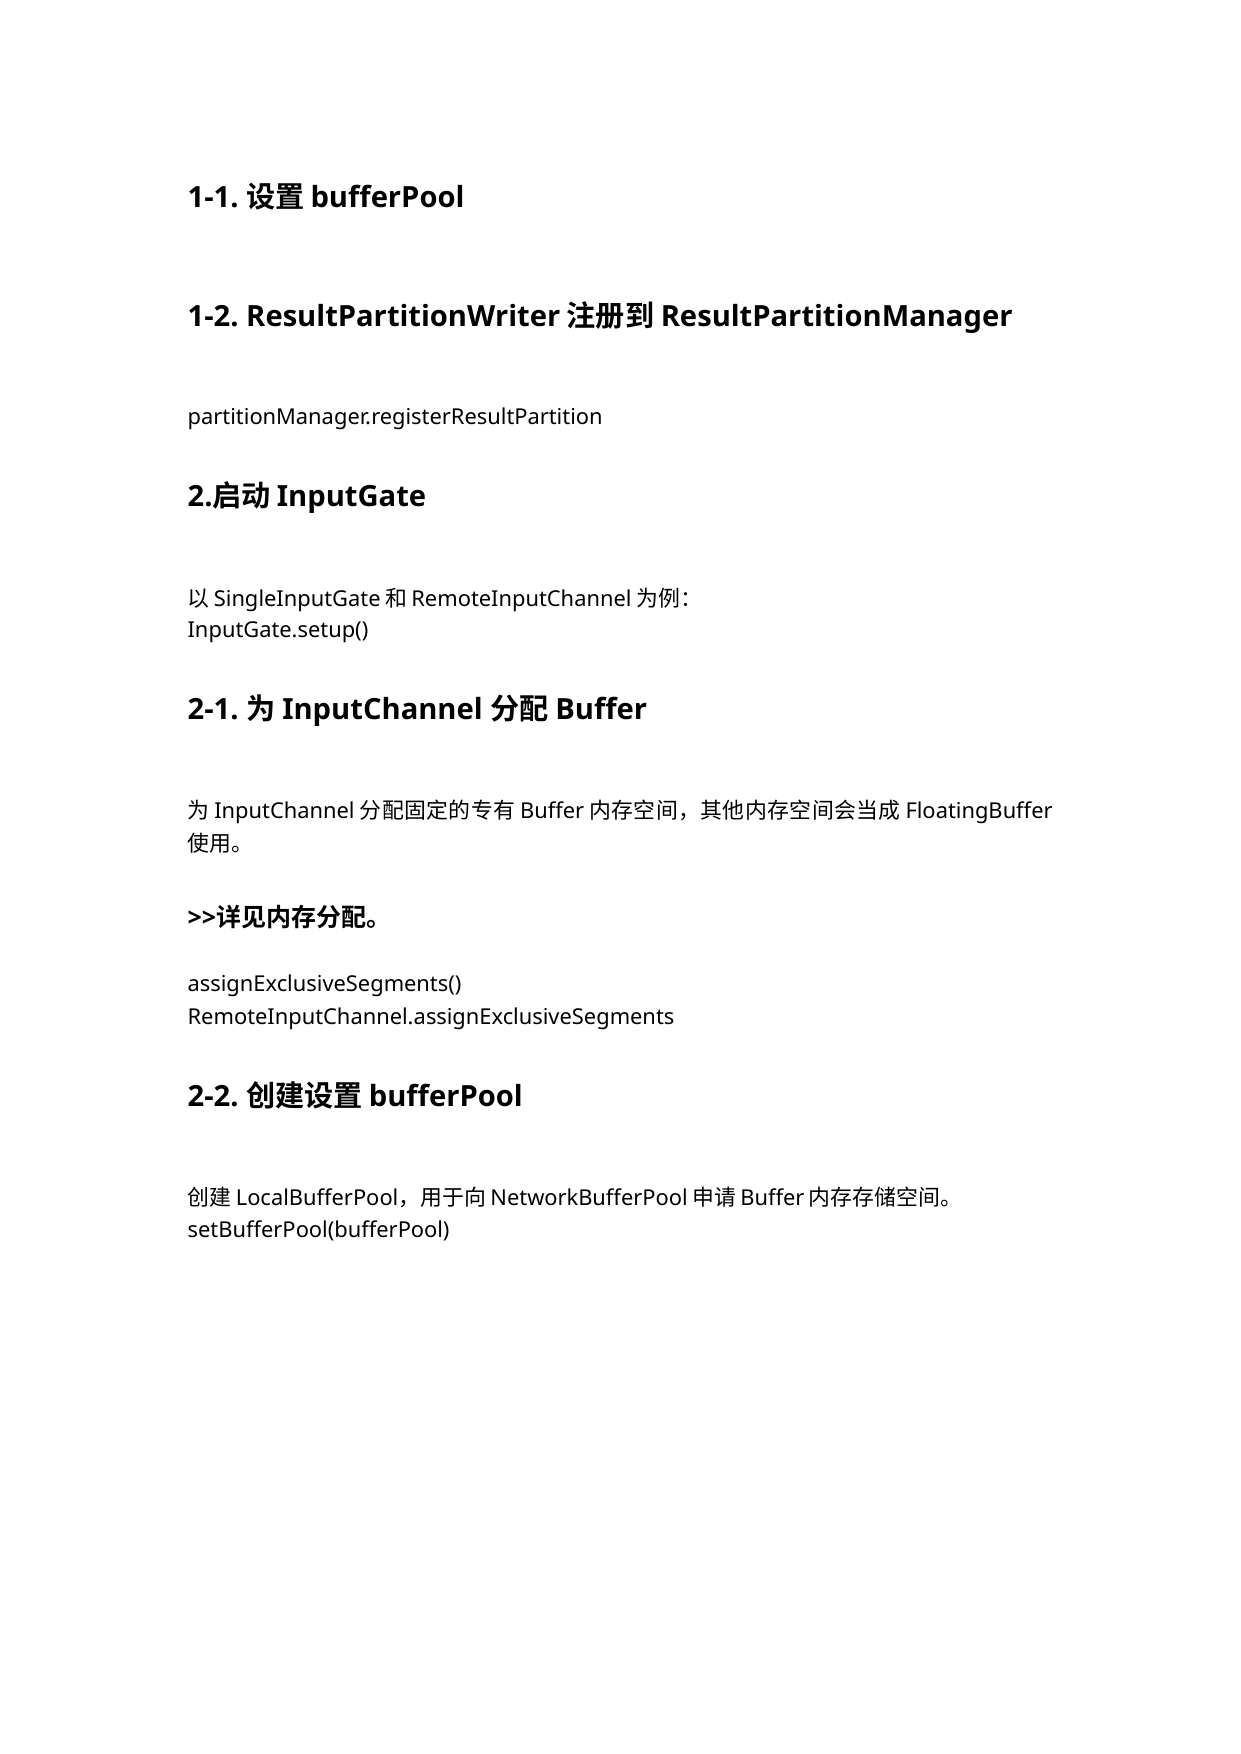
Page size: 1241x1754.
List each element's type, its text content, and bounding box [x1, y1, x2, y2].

text partitionManager.registerResultPartition [187, 400, 1053, 432]
subtitle 1-2. ResultPartitionWriter注册到 ResultPartitionManager [187, 281, 1053, 346]
subtitle >>详见内存分配。 [187, 883, 1053, 948]
text 为InputChannel分配固定的专有Buffer内存空间，其他内存空间会当成FloatingBuffer使用。 [187, 793, 1053, 858]
subtitle 2-2. 创建设置bufferPool [187, 1061, 1053, 1126]
text setBufferPool(bufferPool) [187, 1212, 1053, 1245]
text assignExclusiveSegments() [187, 967, 1053, 999]
subtitle 2.启动InputGate [187, 461, 1053, 526]
subtitle 1-1. 设置bufferPool [187, 162, 1053, 227]
text InputGate.setup() [187, 613, 1053, 645]
text 以SingleInputGate和RemoteInputChannel为例： [187, 580, 1053, 613]
subtitle 2-1. 为 InputChannel 分配 Buffer [187, 674, 1053, 739]
text RemoteInputChannel.assignExclusiveSegments [187, 999, 1053, 1032]
text 创建LocalBufferPool，用于向NetworkBufferPool申请Buffer内存存储空间。 [187, 1180, 1053, 1212]
